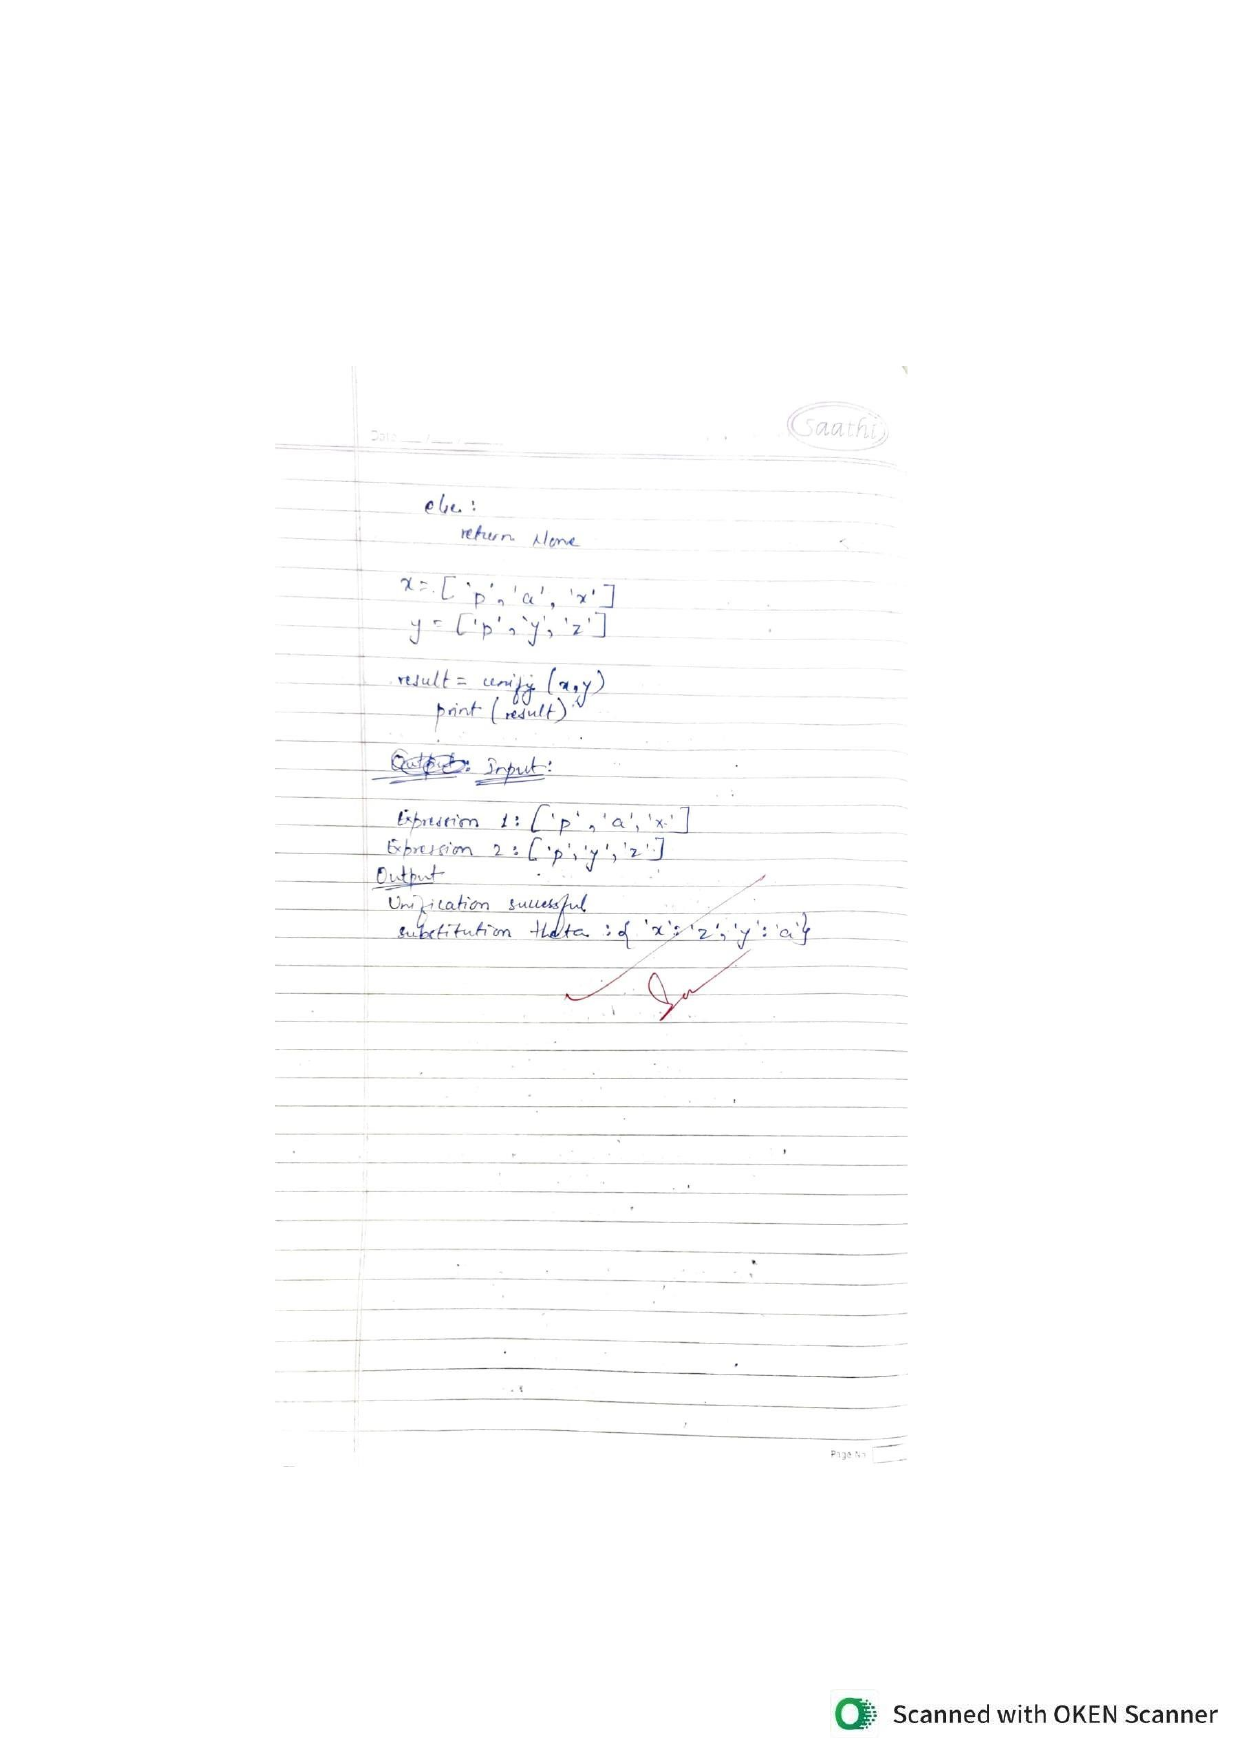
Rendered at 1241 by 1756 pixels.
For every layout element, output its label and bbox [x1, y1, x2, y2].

picture [275, 366, 908, 1467]
picture [830, 1689, 1219, 1738]
